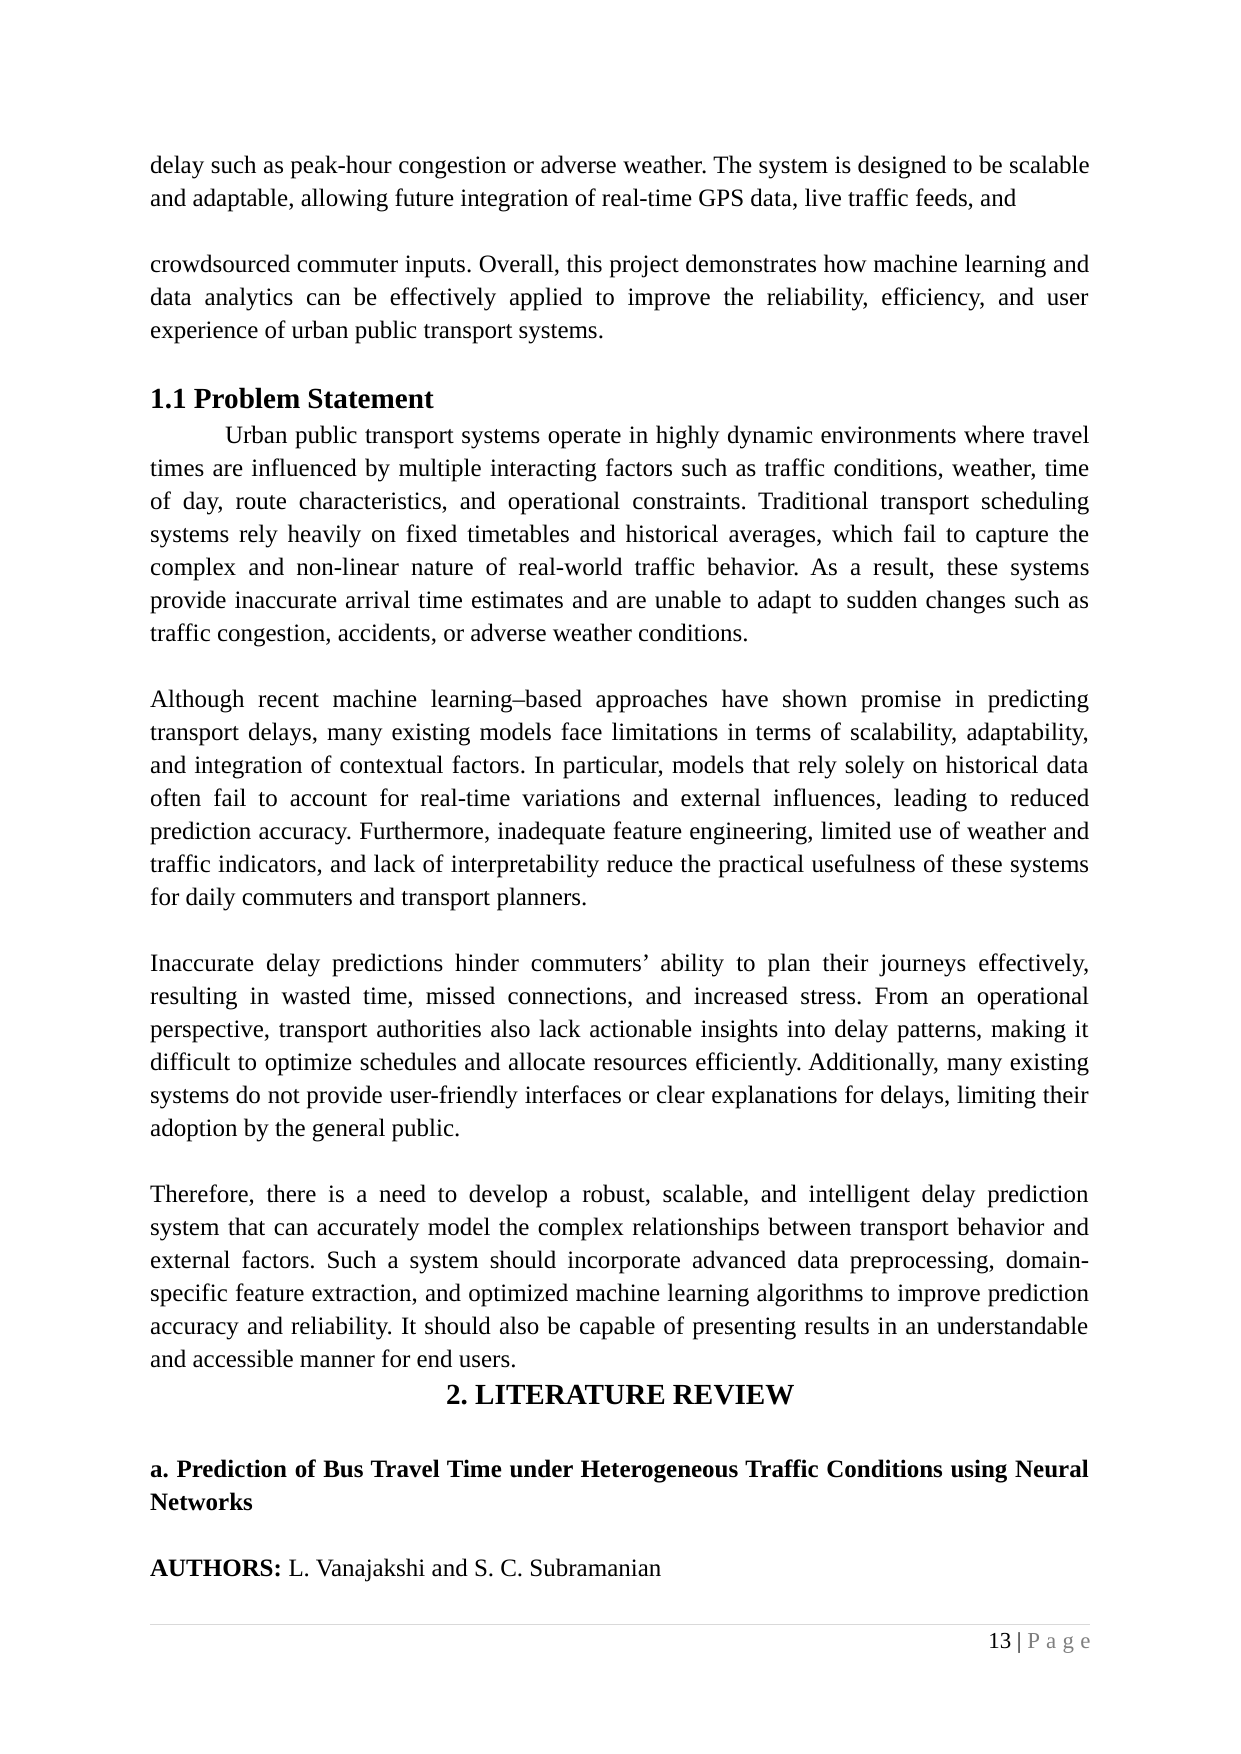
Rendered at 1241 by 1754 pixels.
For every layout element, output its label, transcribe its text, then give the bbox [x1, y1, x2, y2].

text Although recent machine learning–based approaches have shown promise in predicting transport delays, many existing models face limitations in terms of scalability, adaptability, and integration of contextual factors. In particular, models that rely solely on historical data often fail to account for real-time variations and external influences, leading to reduced prediction accuracy. Furthermore, inadequate feature engineering, limited use of weather and traffic indicators, and lack of interpretability reduce the practical usefulness of these systems for daily commuters and transport planners. [150, 684, 1090, 911]
text Inaccurate delay predictions hinder commuters’ ability to plan their journeys effectively, resulting in wasted time, missed connections, and increased stress. From an operational perspective, transport authorities also lack actionable insights into delay patterns, making it difficult to optimize schedules and allocate resources efficiently. Additionally, many existing systems do not provide user-friendly interfaces or clear explanations for delays, limiting their adoption by the general public. [150, 948, 1090, 1142]
text AUTHORS: L. Vanajakshi and S. C. Subramanian [150, 1553, 1090, 1582]
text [150, 150, 1090, 212]
text 1.1 Problem Statement [150, 381, 1090, 415]
text 2. LITERATURE REVIEW [150, 1377, 1090, 1411]
text crowdsourced commuter inputs. Overall, this project demonstrates how machine learning and data analytics can be effectively applied to improve the reliability, efficiency, and user experience of urban public transport systems. [150, 249, 1090, 344]
text a. Prediction of Bus Travel Time under Heterogeneous Traffic Conditions using Neural Networks [150, 1454, 1090, 1516]
text Therefore, there is a need to develop a robust, scalable, and intelligent delay prediction system that can accurately model the complex relationships between transport behavior and external factors. Such a system should incorporate advanced data preprocessing, domain-specific feature extraction, and optimized machine learning algorithms to improve prediction accuracy and reliability. It should also be capable of presenting results in an understandable and accessible manner for end users. [150, 1179, 1090, 1373]
text Urban public transport systems operate in highly dynamic environments where travel times are influenced by multiple interacting factors such as traffic conditions, weather, time of day, route characteristics, and operational constraints. Traditional transport scheduling systems rely heavily on fixed timetables and historical averages, which fail to capture the complex and non-linear nature of real-world traffic behavior. As a result, these systems provide inaccurate arrival time estimates and are unable to adapt to sudden changes such as traffic congestion, accidents, or adverse weather conditions. [150, 420, 1090, 647]
